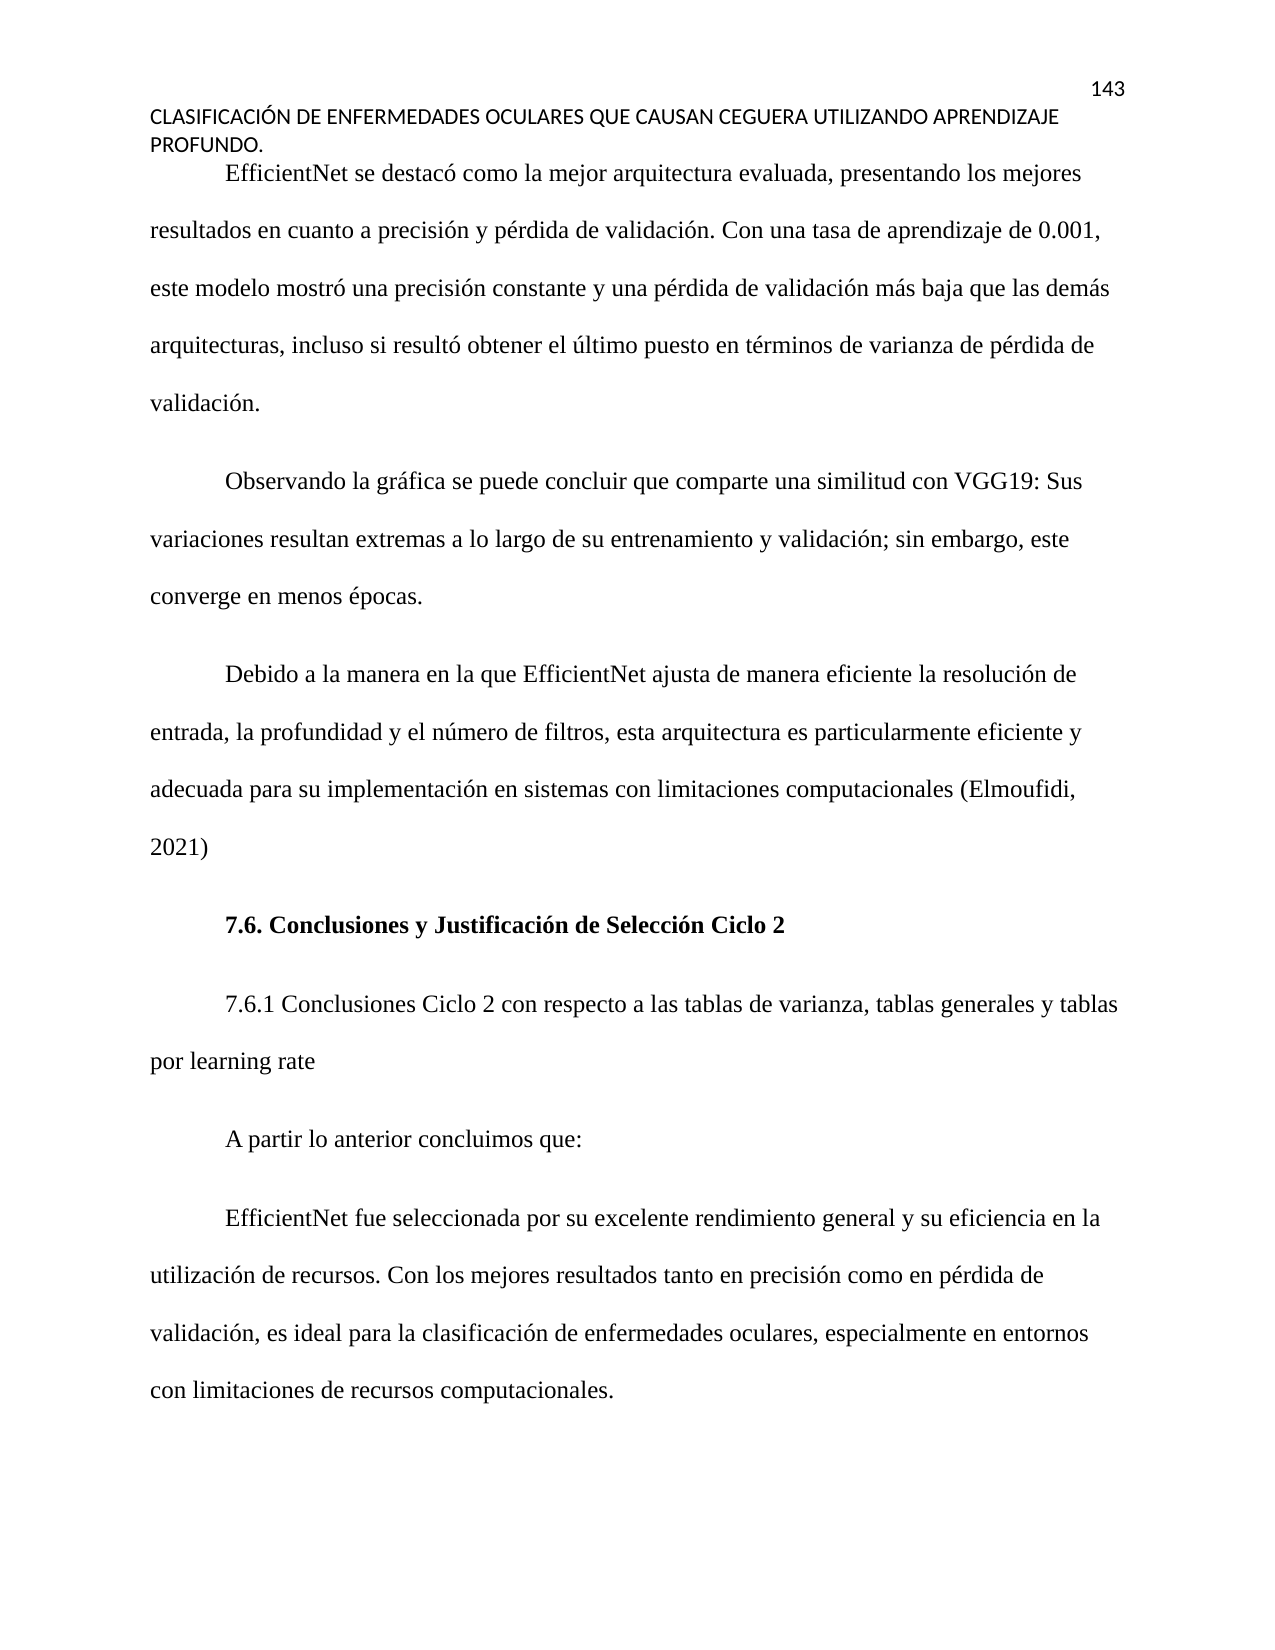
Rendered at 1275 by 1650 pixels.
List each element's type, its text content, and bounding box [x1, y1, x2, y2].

text 7.6.1 Conclusiones Ciclo 2 con respecto a las tablas de varianza, tablas generales y tablas por learning rate [150, 989, 1125, 1075]
text Debido a la manera en la que EfficientNet ajusta de manera eficiente la resolución de entrada, la profundidad y el número de filtros, esta arquitectura es particularmente eficiente y adecuada para su implementación en sistemas con limitaciones computacionales [150, 659, 1125, 861]
text A partir lo anterior concluimos que: [150, 1124, 1125, 1153]
text EfficientNet se destacó como la mejor arquitectura evaluada, presentando los mejores resultados en cuanto a precisión y pérdida de validación. Con una tasa de aprendizaje de 0.001, este modelo mostró una precisión constante y una pérdida de validación más baja que las demás arquitecturas, incluso si resultó obtener el último puesto en términos de varianza de pérdida de validación. [150, 158, 1125, 417]
text EfficientNet fue seleccionada por su excelente rendimiento general y su eficiencia en la utilización de recursos. Con los mejores resultados tanto en precisión como en pérdida de validación, es ideal para la clasificación de enfermedades oculares, especialmente en entornos con limitaciones de recursos computacionales. [150, 1203, 1125, 1404]
text 7.6. Conclusiones y Justificación de Selección Ciclo 2 [150, 910, 1125, 939]
text Observando la gráfica se puede concluir que comparte una similitud con VGG19: Sus variaciones resultan extremas a lo largo de su entrenamiento y validación; sin embargo, este converge en menos épocas. [150, 466, 1125, 610]
